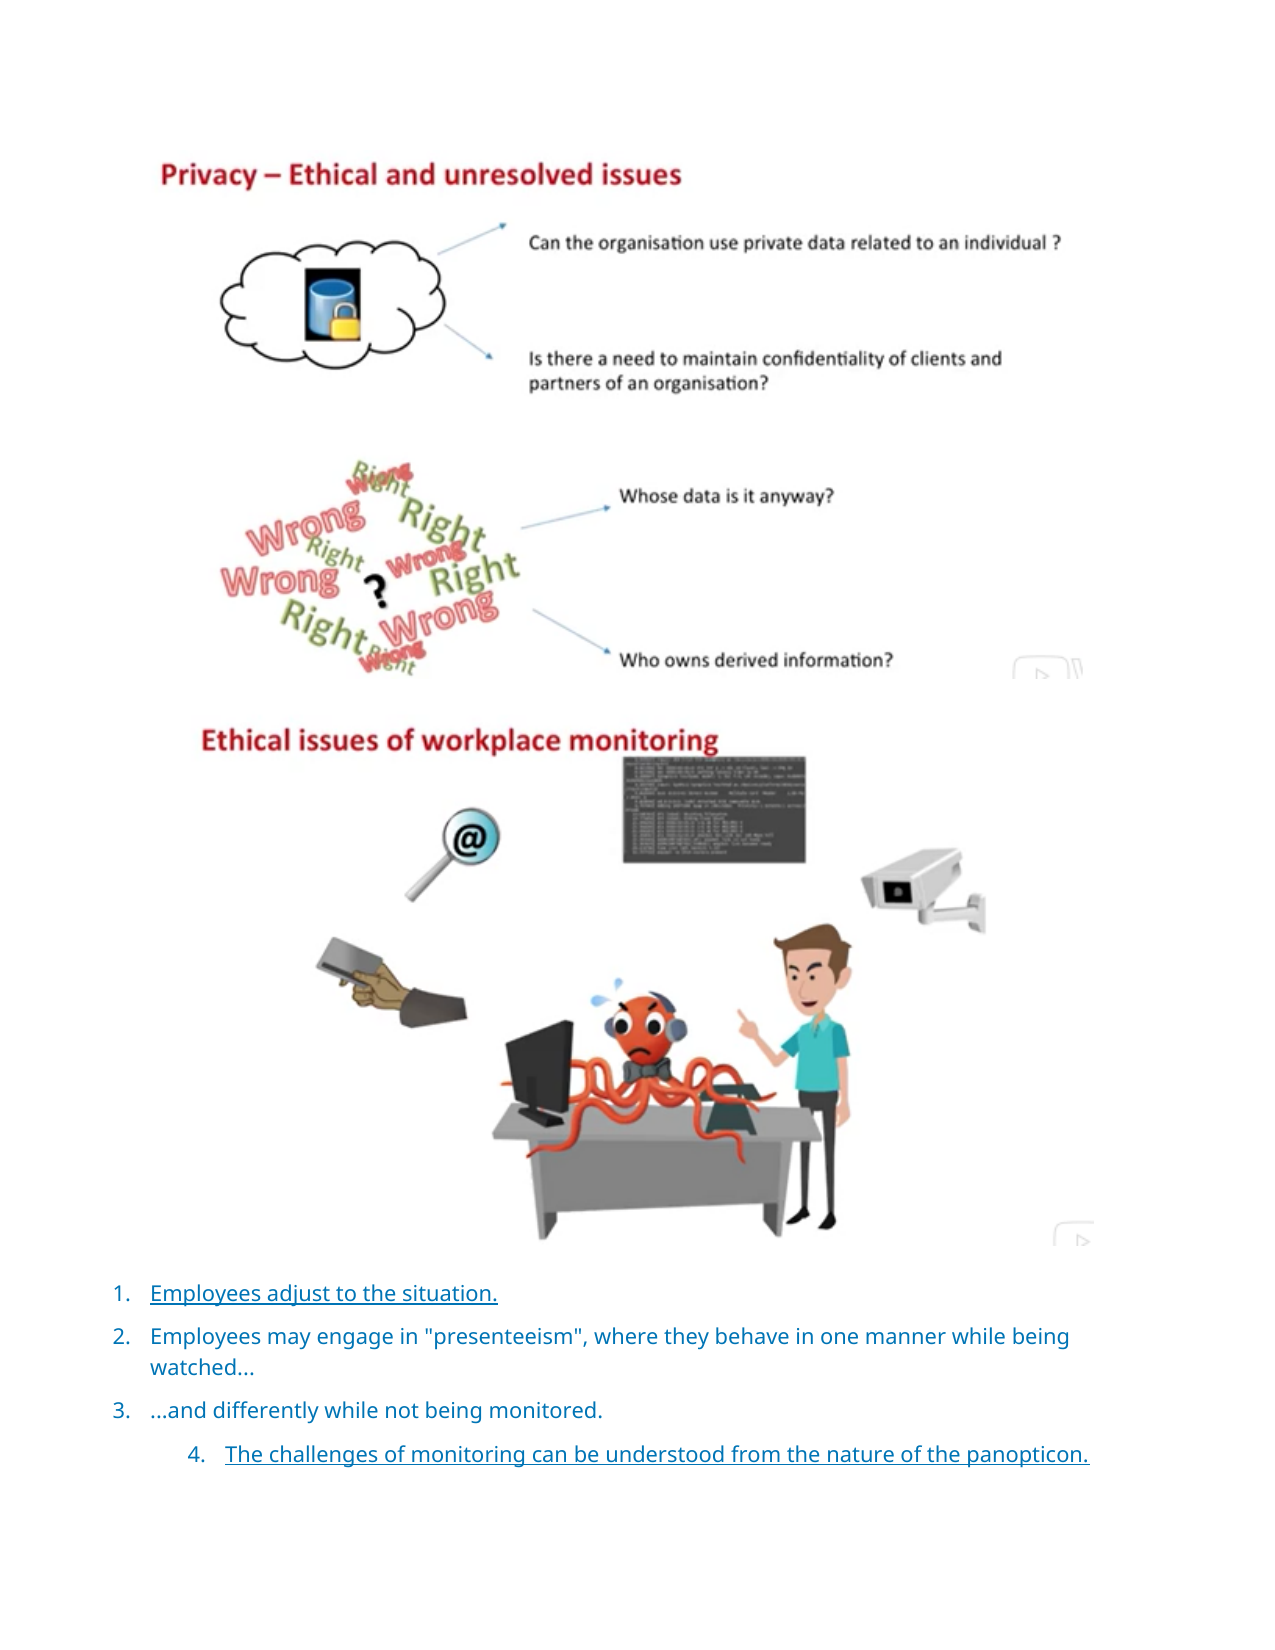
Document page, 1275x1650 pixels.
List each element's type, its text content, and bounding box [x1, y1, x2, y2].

list Employees adjust to the situation. [112, 1277, 1125, 1308]
picture [150, 697, 1094, 1246]
list The challenges of monitoring can be understood from the nature of the panopticon. [187, 1438, 1125, 1468]
list ...and differently while not being monitored. [112, 1394, 1125, 1425]
list Employees may engage in "presenteeism", where they behave in one manner while being watched... [112, 1320, 1125, 1382]
picture [150, 150, 1083, 679]
